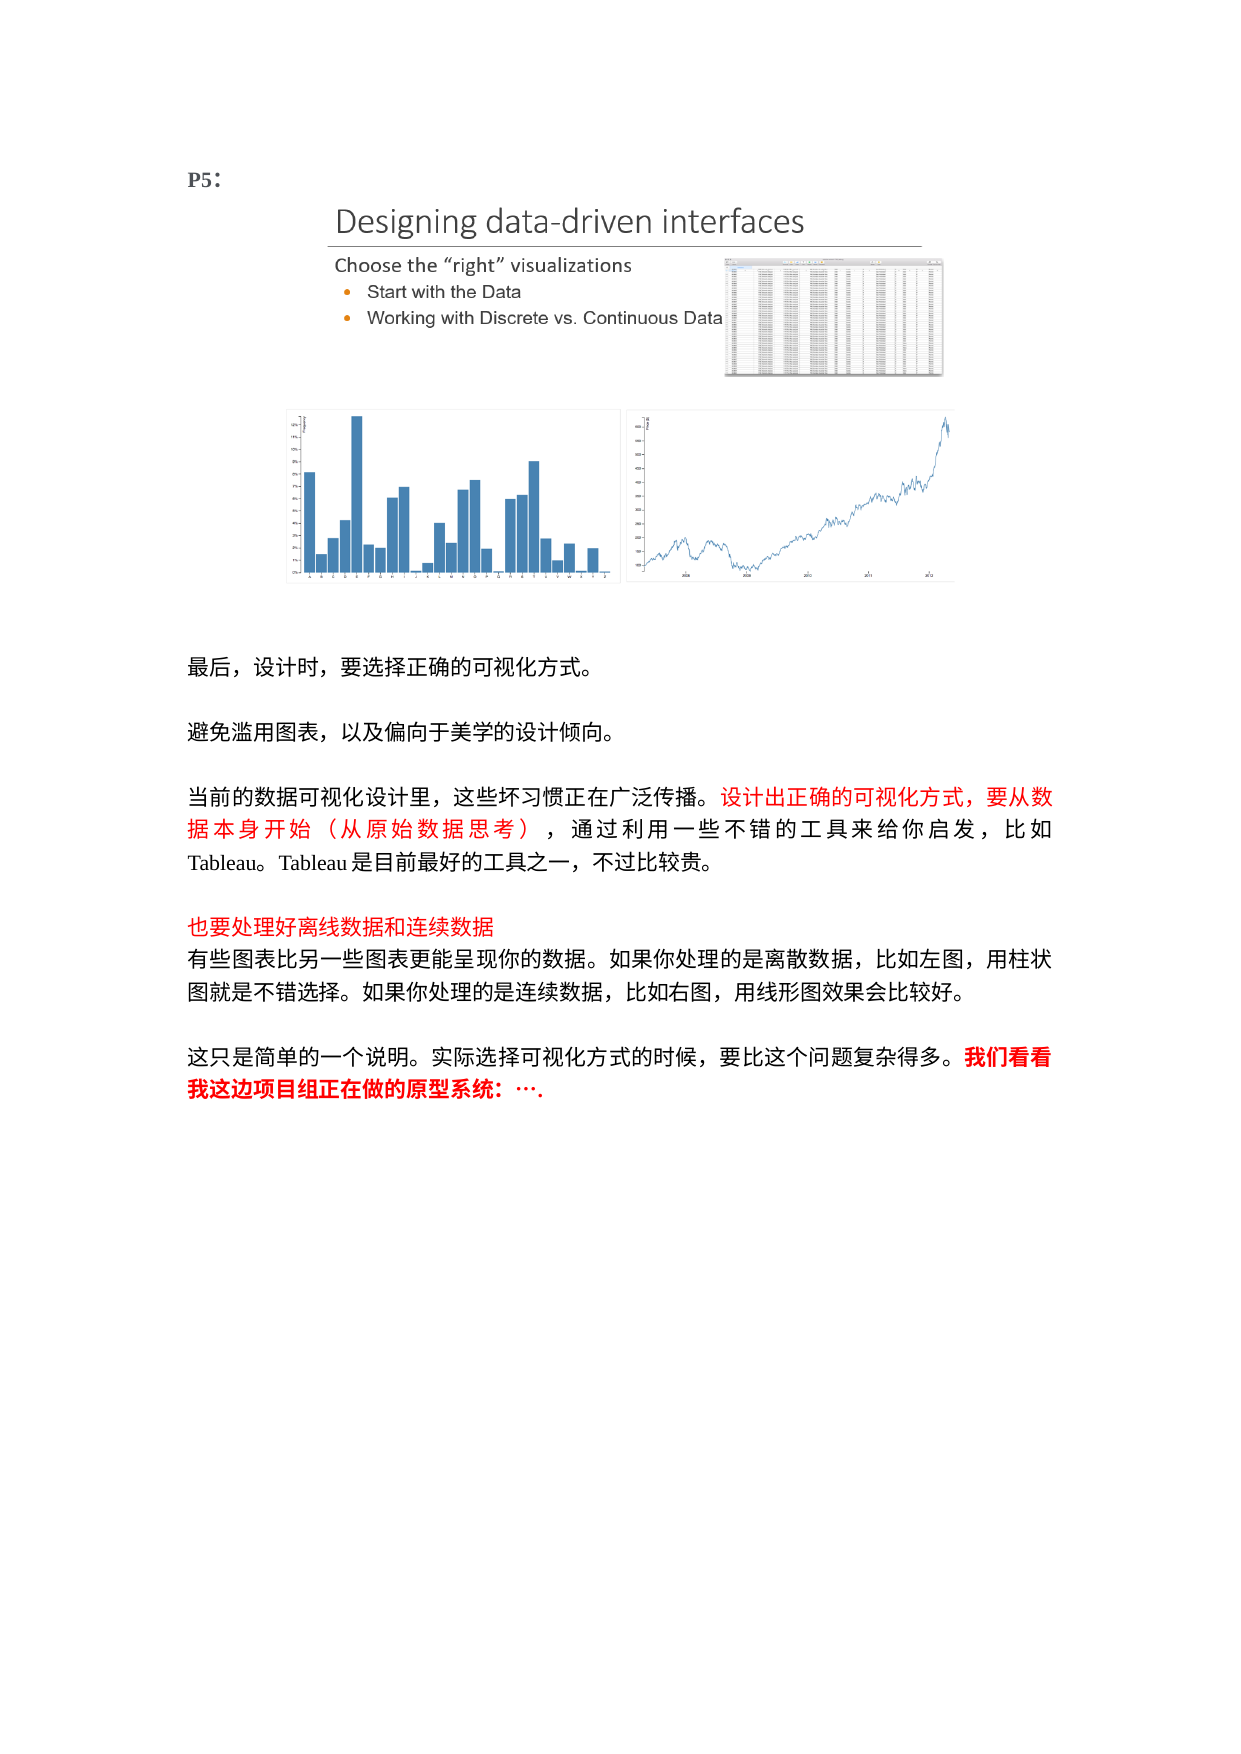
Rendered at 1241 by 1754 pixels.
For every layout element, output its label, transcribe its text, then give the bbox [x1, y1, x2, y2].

text 最后，设计时，要选择正确的可视化方式。 [187, 649, 1053, 682]
text 这只是简单的一个说明。实际选择可视化方式的时候，要比这个问题复杂得多。我们看看我这边项目组正在做的原型系统：…. [187, 1039, 1053, 1104]
text 当前的数据可视化设计里，这些坏习惯正在广泛传播。设计出正确的可视化方式，要从数据本身开始（从原始数据思考），通过利用一些不错的工具来给你启发，比如Tableau。Tableau是目前最好的工具之一，不过比较贵。 [187, 779, 1053, 877]
picture [285, 194, 955, 596]
text 有些图表比另一些图表更能呈现你的数据。如果你处理的是离散数据，比如左图，用柱状图就是不错选择。如果你处理的是连续数据，比如右图，用线形图效果会比较好。 [187, 942, 1053, 1007]
text P5： [187, 162, 1053, 194]
text 避免滥用图表，以及偏向于美学的设计倾向。 [187, 714, 1053, 747]
text 也要处理好离线数据和连续数据 [187, 909, 1053, 942]
